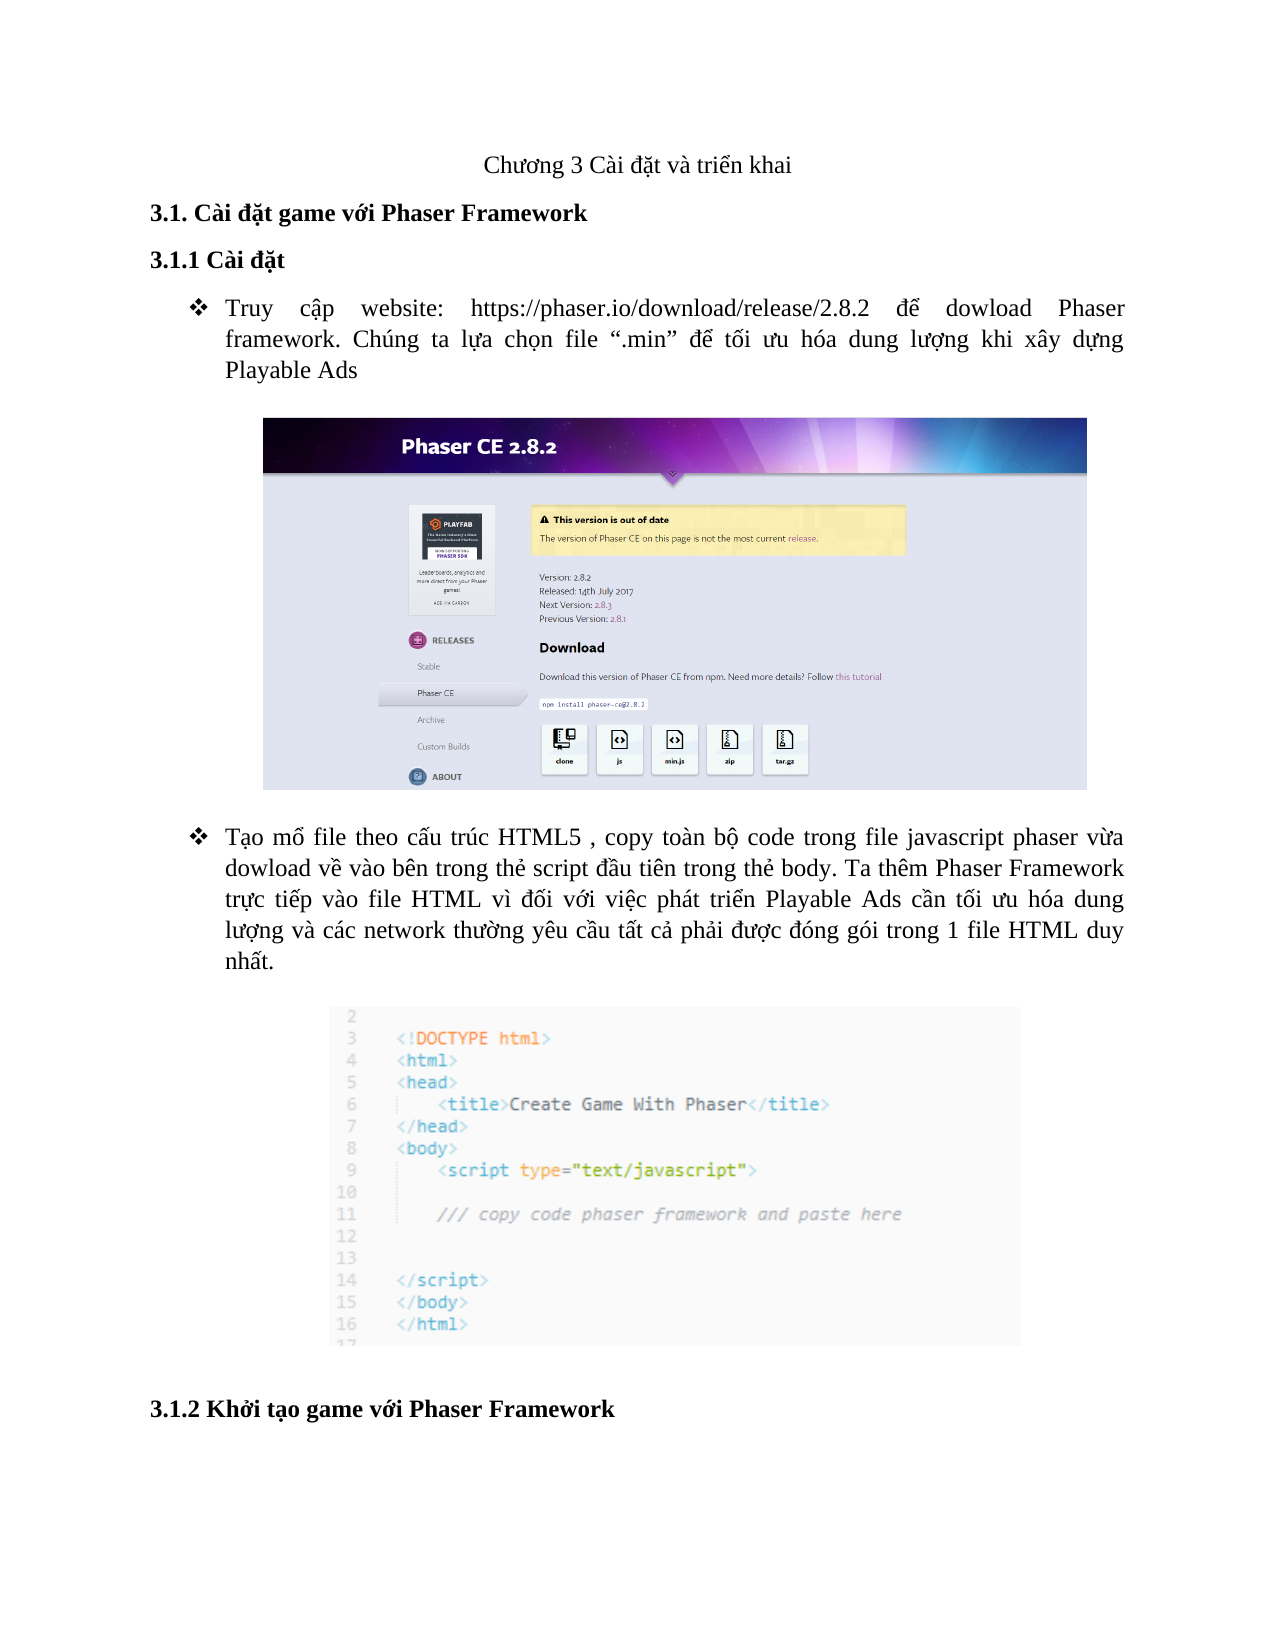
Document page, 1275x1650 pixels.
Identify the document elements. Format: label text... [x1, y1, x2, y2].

list Truy cập website: https://phaser.io/download/release/2.8.2 để dowload Phaser framework. Chúng ta lựa chọn file “.min” để tối ưu hóa dung lượng khi xây dựng Playable Ads [187, 293, 1125, 384]
text 3.1.2 Khởi tạo game với Phaser Framework [150, 1394, 1125, 1423]
list Tạo mổ file theo cấu trúc HTML5 , copy toàn bộ code trong file javascript phaser vừa dowload về vào bên trong thẻ script đầu tiên trong thẻ body. Ta thêm Phaser Framework trực tiếp vào file HTML vì đối với việc phát triển Playable Ads cần tối ưu hóa dung lượng và các network thường yêu cầu tất cả phải được đóng gói trong 1 file HTML duy nhất. [187, 822, 1125, 975]
text 3.1.1 Cài đặt [150, 245, 1125, 274]
picture [263, 416, 1087, 790]
picture [329, 1007, 1021, 1346]
text Chương 3 Cài đặt và triển khai [150, 150, 1125, 179]
text 3.1. Cài đặt game với Phaser Framework [150, 198, 1125, 226]
